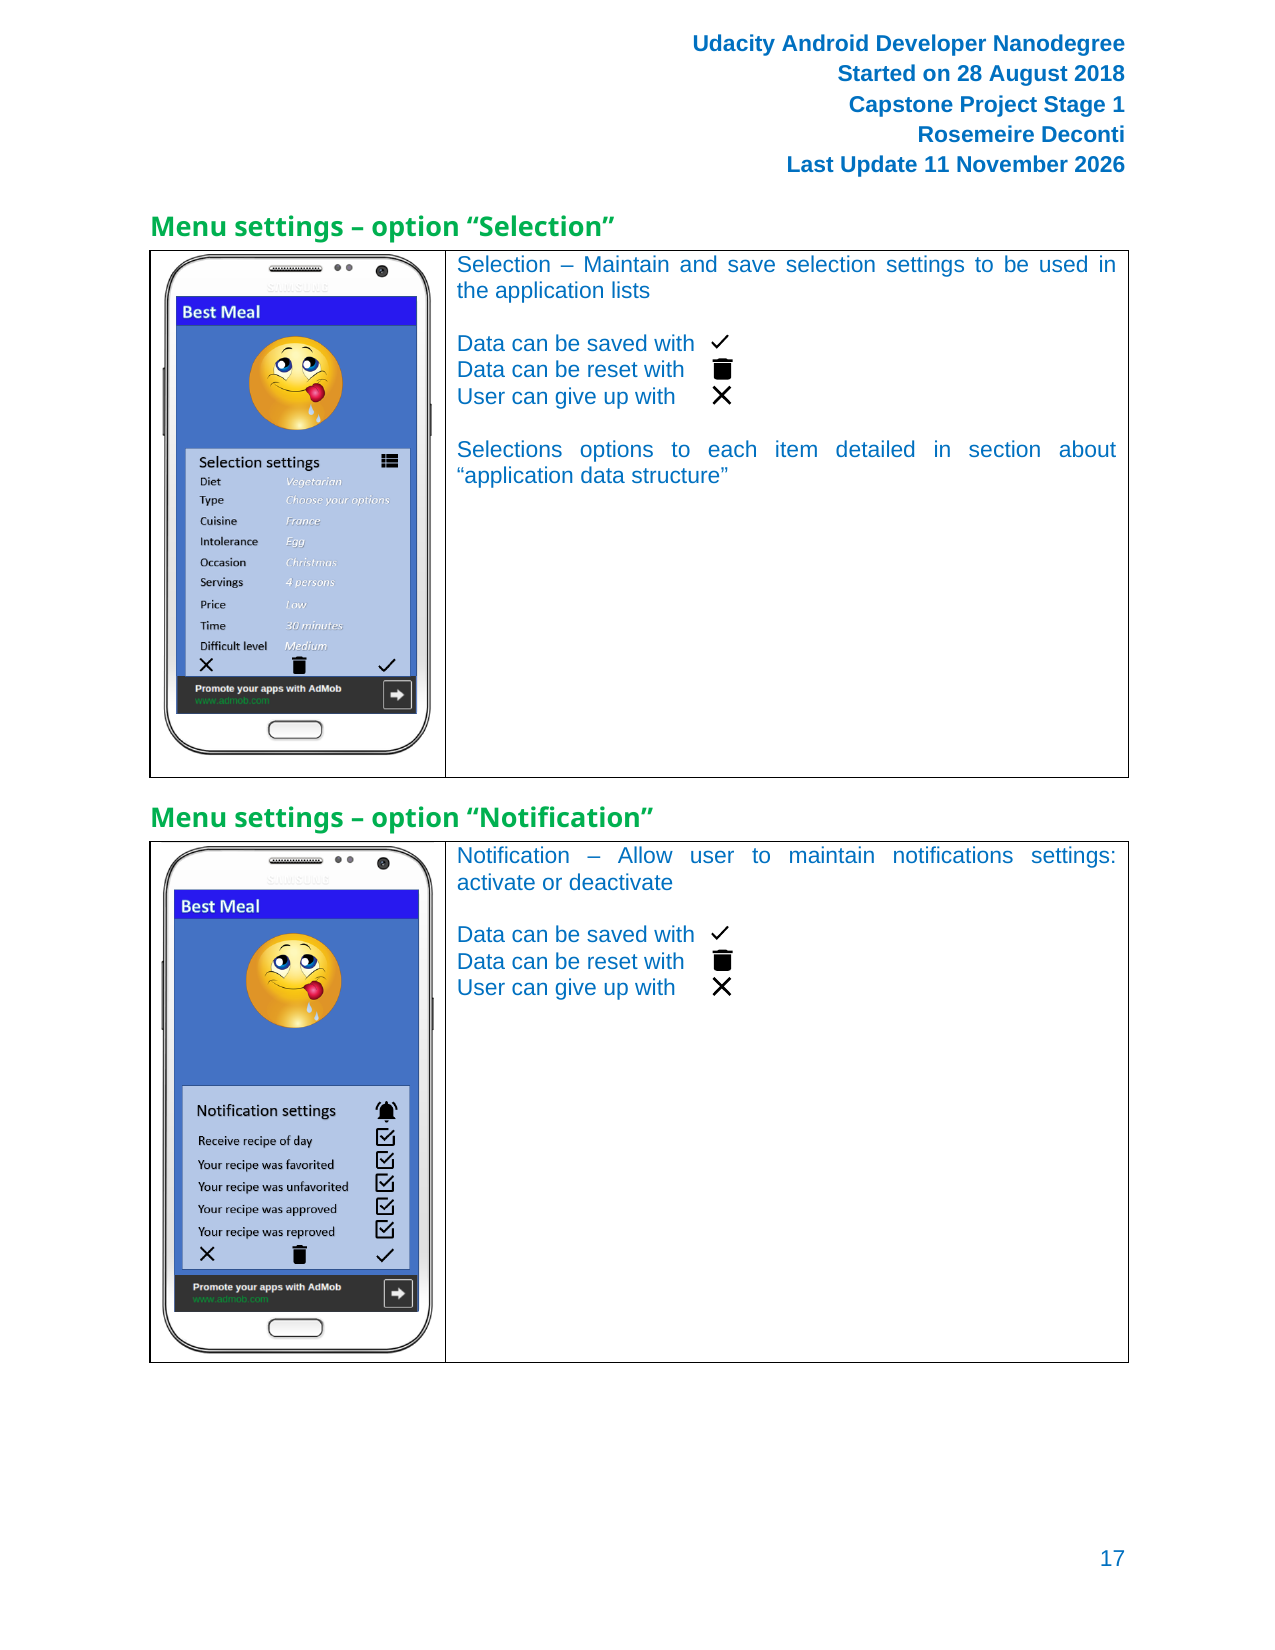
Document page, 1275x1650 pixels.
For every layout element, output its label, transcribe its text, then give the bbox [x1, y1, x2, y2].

picture [161, 842, 434, 1355]
subtitle Menu settings – option “Notification” [150, 799, 1125, 836]
table_header [151, 251, 445, 777]
table_header Selection – Maintain and save selection settings to be used in the application lists Data can be saved with Data can be reset with User can give up with Selections options to each item detailed in section about “application data structure” [446, 251, 1128, 777]
picture [161, 251, 434, 756]
table_header Notification – Allow user to maintain notifications settings: activate or deactivate Data can be saved with Data can be reset with User can give up with [446, 842, 1128, 1362]
table_header [151, 842, 445, 1362]
subtitle Menu settings – option “Selection” [150, 208, 1125, 244]
